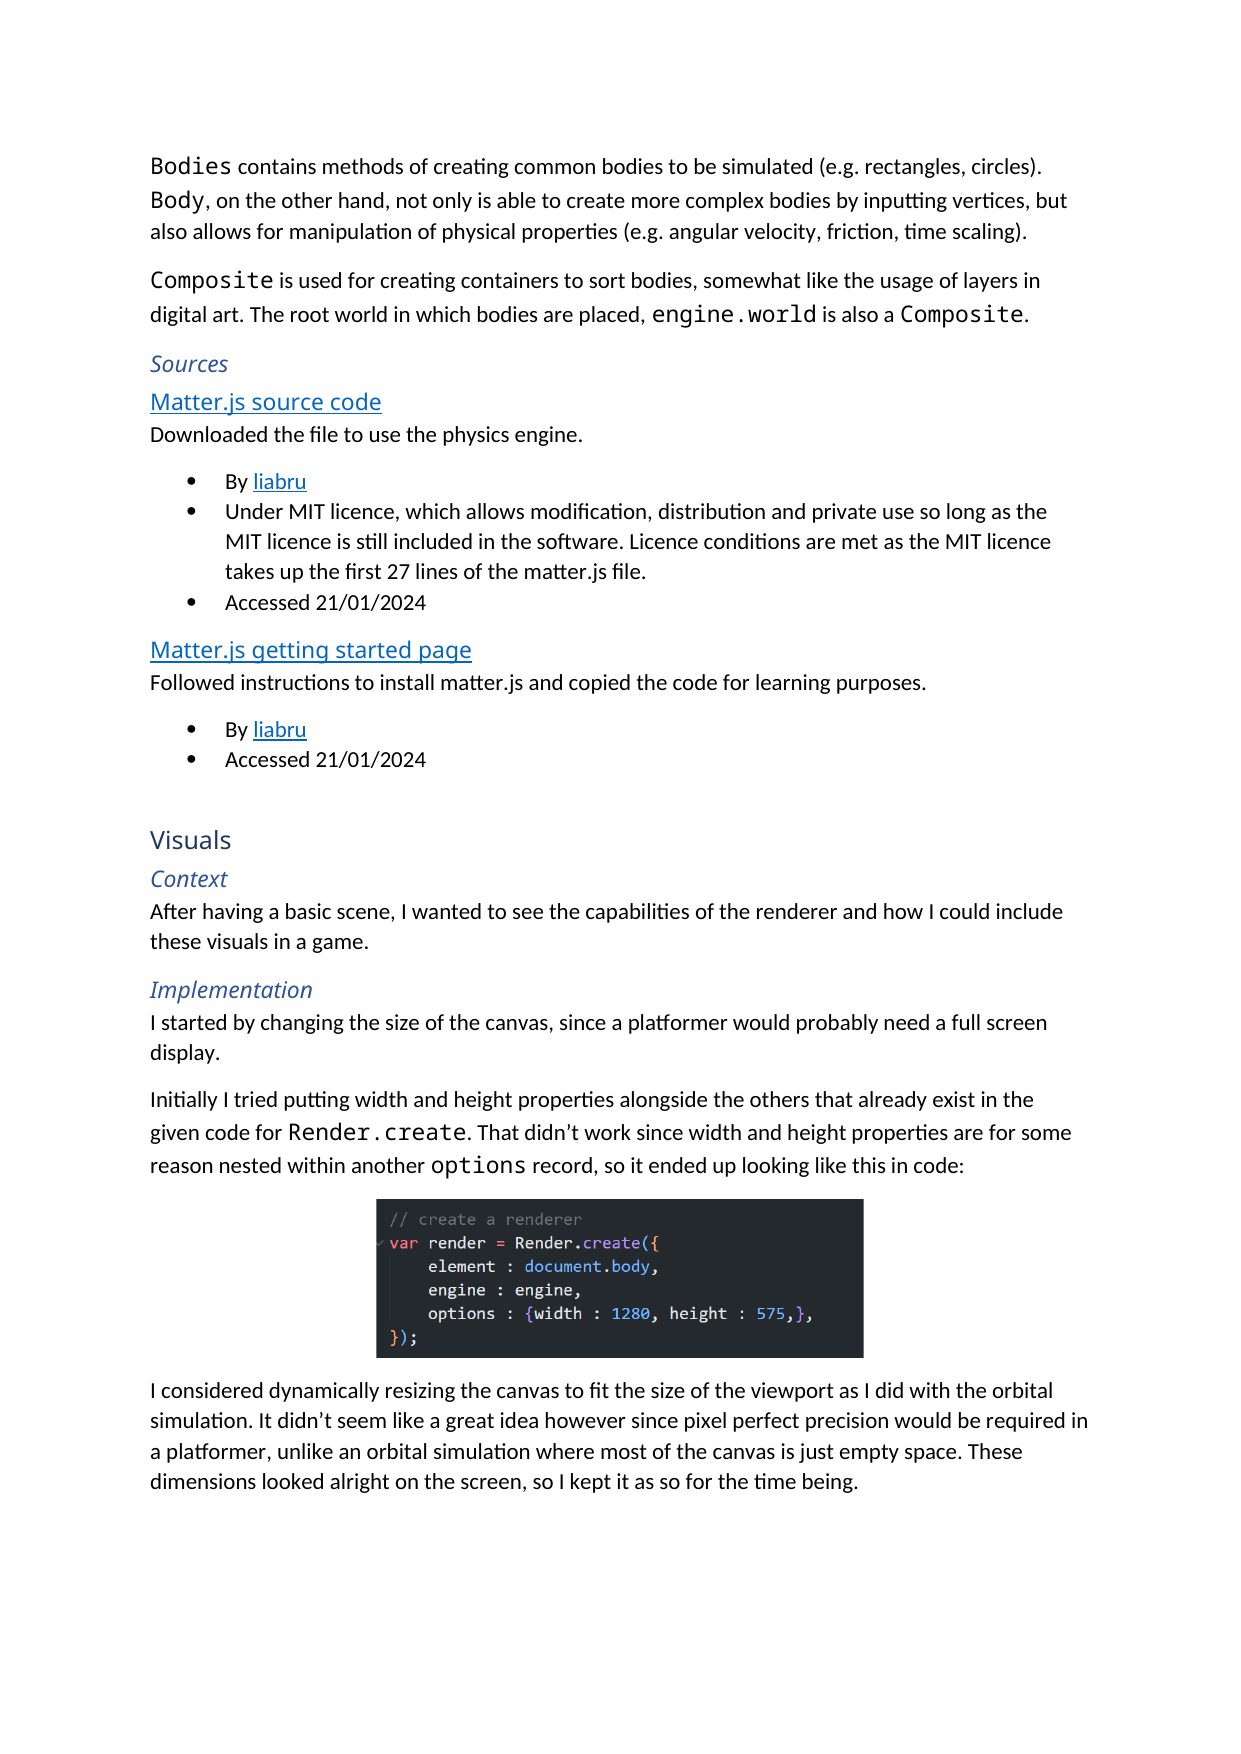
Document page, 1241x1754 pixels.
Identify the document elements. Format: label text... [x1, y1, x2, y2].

list Accessed 21/01/2024 [187, 588, 1090, 616]
subtitle Sources [150, 348, 1090, 379]
subtitle Matter.js getting started page [150, 634, 1090, 666]
subtitle Implementation [150, 974, 1090, 1005]
text I considered dynamically resizing the canvas to fit the size of the viewport as I did with the orbital simulation. It didn’t seem like a great idea however since pixel perfect precision would be required in a platformer, unlike an orbital simulation where most of the canvas is just empty space. These dimensions looked alright on the screen, so I kept it as so for the time being. [150, 1376, 1090, 1495]
text Downloaded the file to use the physics engine. [150, 420, 1090, 448]
text Bodies contains methods of creating common bodies to be simulated (e.g. rectangles, circles). Body, on the other hand, not only is able to create more complex bodies by inputting vertices, but also allows for manipulation of physical properties (e.g. angular velocity, friction, time scaling). [150, 150, 1090, 245]
picture [376, 1199, 864, 1358]
list Under MIT licence, which allows modification, distribution and private use so long as the MIT licence is still included in the software. Licence conditions are met as the MIT licence takes up the first 27 lines of the matter.js file. [187, 497, 1090, 585]
list By liabru [187, 715, 1090, 743]
text Composite is used for creating containers to sort bodies, somewhat like the usage of layers in digital art. The root world in which bodies are placed, engine.world is also a Composite. [150, 264, 1090, 329]
subtitle Visuals [150, 822, 1090, 856]
text Followed instructions to install matter.js and copied the code for learning purposes. [150, 668, 1090, 696]
list Accessed 21/01/2024 [187, 745, 1090, 773]
text After having a basic scene, I wanted to see the capabilities of the renderer and how I could include these visuals in a game. [150, 897, 1090, 955]
text Initially I tried putting width and height properties alongside the others that already exist in the given code for Render.create. That didn’t work since width and height properties are for some reason nested within another options record, so it ended up looking like this in code: [150, 1085, 1090, 1181]
text I started by changing the size of the canvas, since a platformer would probably need a full screen display. [150, 1008, 1090, 1066]
subtitle Context [150, 863, 1090, 894]
list By liabru [187, 467, 1090, 495]
subtitle Matter.js source code [150, 386, 1090, 417]
